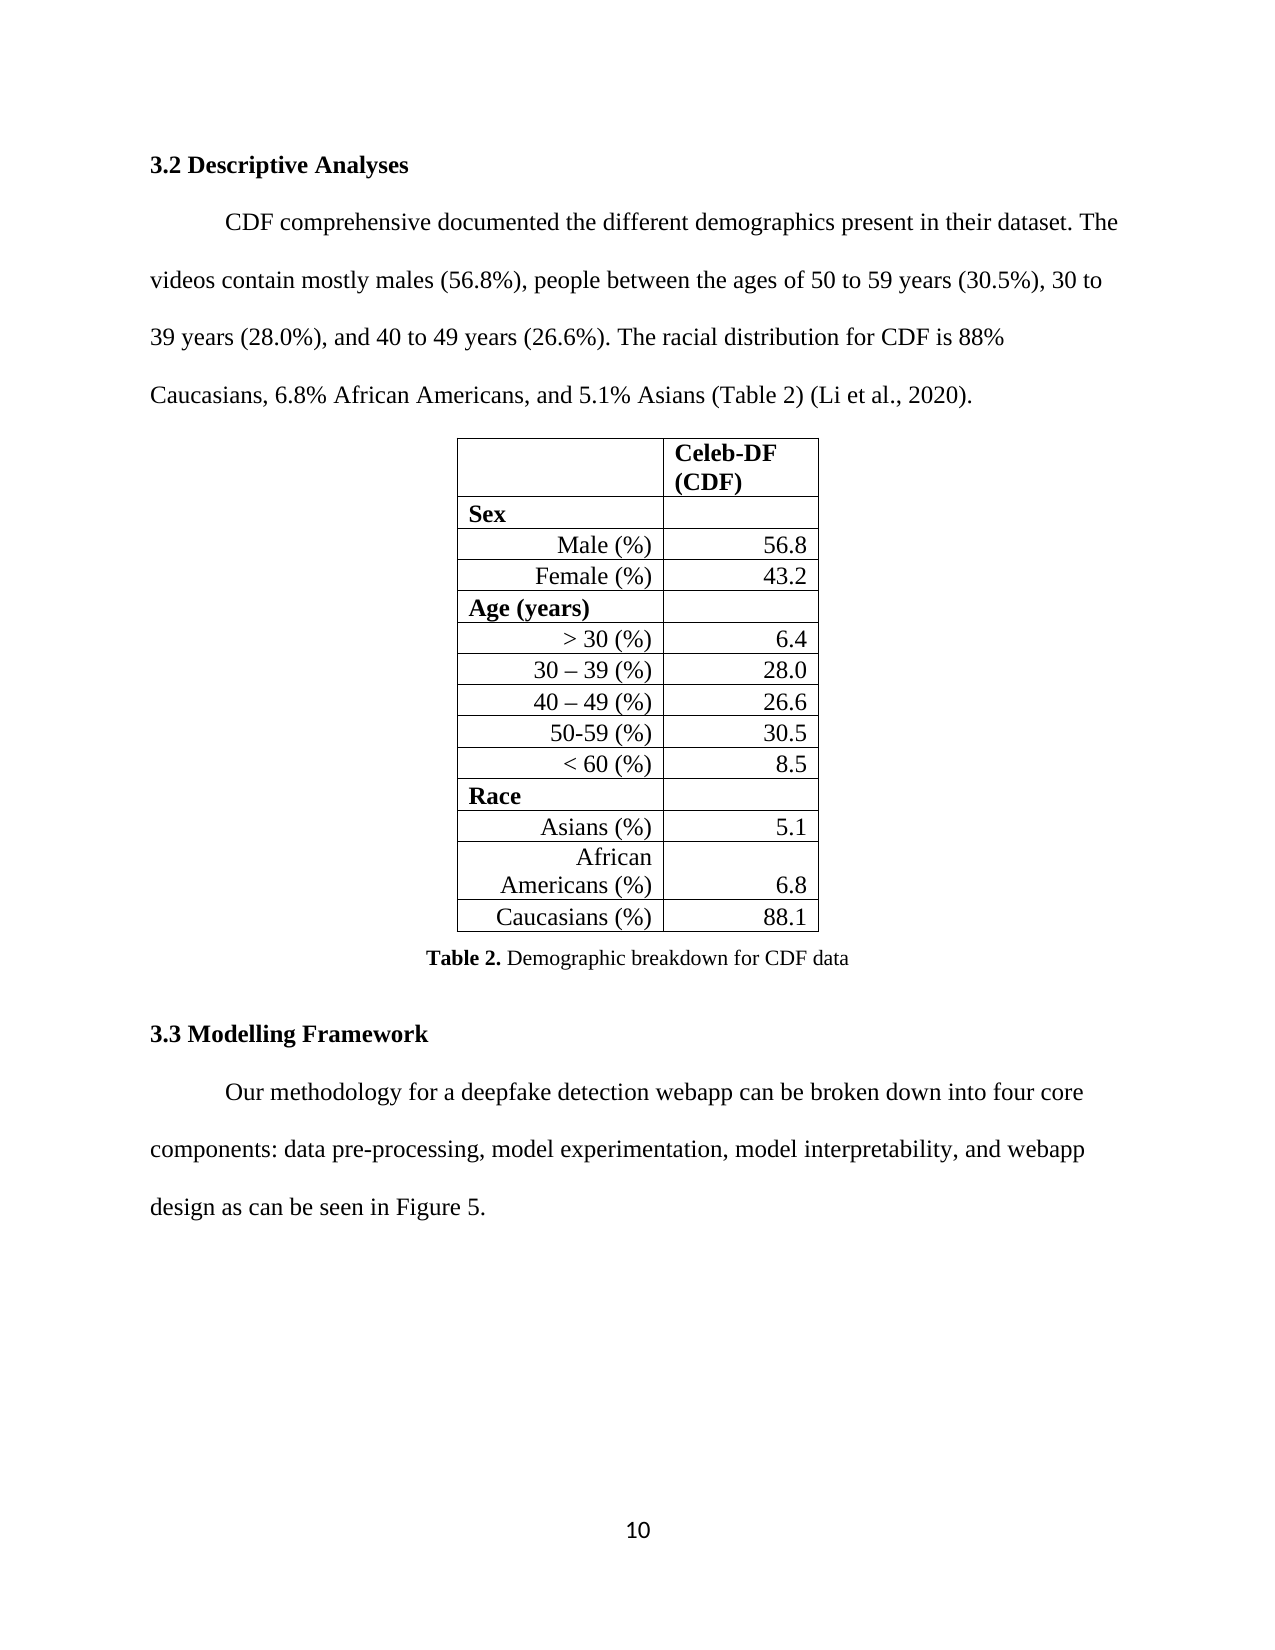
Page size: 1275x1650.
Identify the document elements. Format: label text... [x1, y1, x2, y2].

text Our methodology for a deepfake detection webapp can be broken down into four core components: data pre-processing, model experimentation, model interpretability, and webapp design as can be seen in Figure 5. [150, 1077, 1125, 1220]
table_cell 28.0 [664, 654, 818, 684]
table_cell 88.1 [664, 900, 818, 931]
table_cell 40 – 49 (%) [458, 685, 663, 715]
table_cell 30.5 [664, 716, 818, 747]
table_cell Caucasians (%) [458, 900, 663, 931]
table_header [458, 439, 663, 496]
text CDF comprehensive documented the different demographics present in their dataset. The videos contain mostly males (56.8%), people between the ages of 50 to 59 years (30.5%), 30 to 39 years (28.0%), and 40 to 49 years (26.6%). The racial distribution for CDF is 88% Caucasians, 6.8% African Americans, and 5.1% Asians (Table 2) (Li et al., 2020). [150, 207, 1125, 409]
table_cell 43.2 [664, 560, 818, 590]
table_cell Sex [458, 497, 663, 528]
table_cell < 60 (%) [458, 748, 663, 778]
table_cell 8.5 [664, 748, 818, 778]
table_cell African Americans (%) [458, 842, 663, 899]
table_cell 50-59 (%) [458, 716, 663, 747]
table_cell 5.1 [664, 811, 818, 841]
table_cell Race [458, 779, 663, 809]
table_header Celeb-DF (CDF) [664, 439, 818, 496]
table_cell Male (%) [458, 529, 663, 559]
table_cell > 30 (%) [458, 623, 663, 653]
table_cell [664, 497, 818, 528]
table_cell 56.8 [664, 529, 818, 559]
text Table 2. Demographic breakdown for CDF data [150, 932, 1125, 973]
table_cell Asians (%) [458, 811, 663, 841]
table_cell 30 – 39 (%) [458, 654, 663, 684]
table_cell 6.4 [664, 623, 818, 653]
subtitle 3.2 Descriptive Analyses [150, 150, 1125, 179]
table_cell Age (years) [458, 591, 663, 622]
table_cell 26.6 [664, 685, 818, 715]
table_cell [664, 591, 818, 622]
table_cell Female (%) [458, 560, 663, 590]
table_cell [664, 779, 818, 809]
subtitle 3.3 Modelling Framework [150, 1019, 1125, 1048]
table_cell 6.8 [664, 842, 818, 899]
